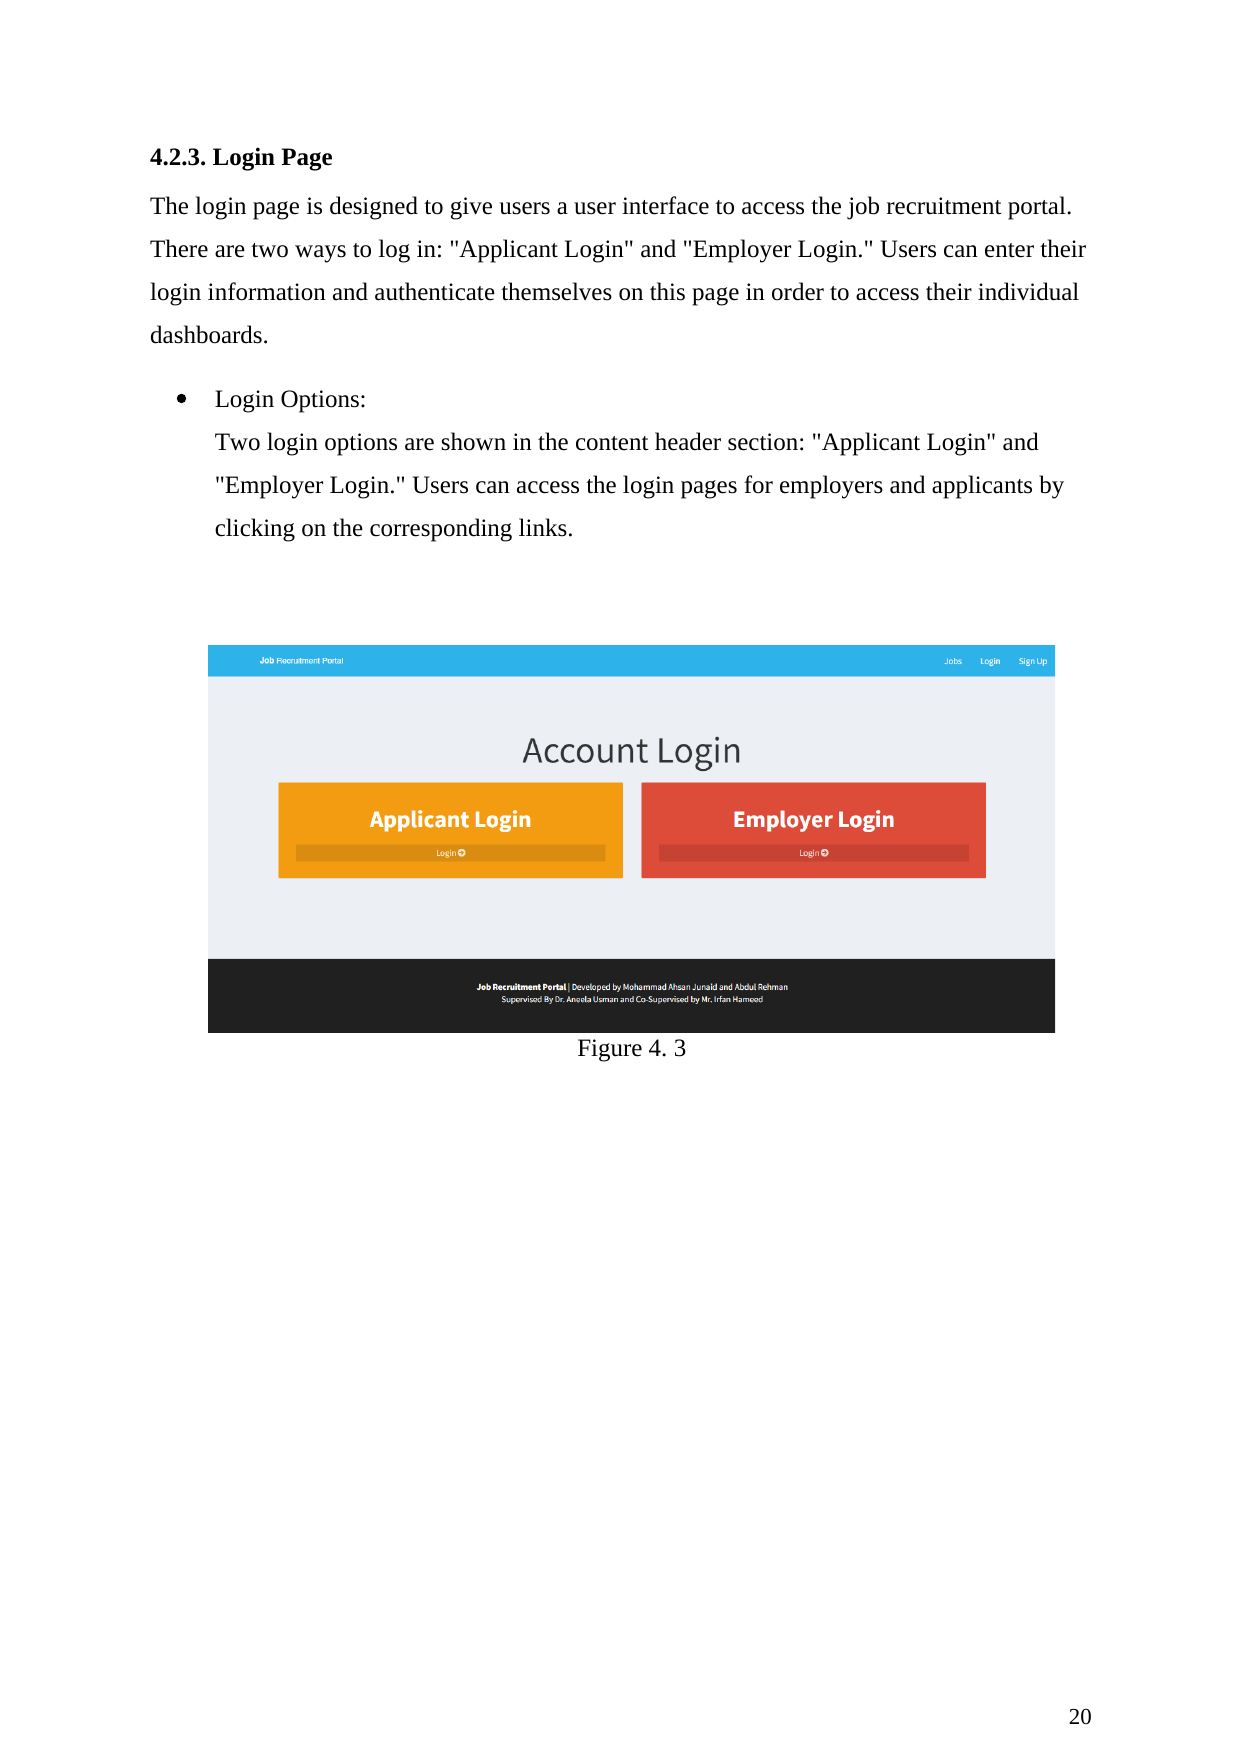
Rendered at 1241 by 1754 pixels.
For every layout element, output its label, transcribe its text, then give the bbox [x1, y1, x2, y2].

picture [208, 645, 1055, 1033]
list Login Options: Two login options are shown in the content header section: "Applicant Login" and "Employer Login." Users can access the login pages for employers and applicants by clicking on the corresponding links. [177, 384, 1091, 542]
text Figure 4. 3 [139, 1033, 1123, 1062]
subtitle Login Page [150, 142, 1123, 170]
text The login page is designed to give users a user interface to access the job recruitment portal. There are two ways to log in: "Applicant Login" and "Employer Login." Users can enter their login information and authenticate themselves on this page in order to access their individual dashboards. [150, 191, 1091, 349]
